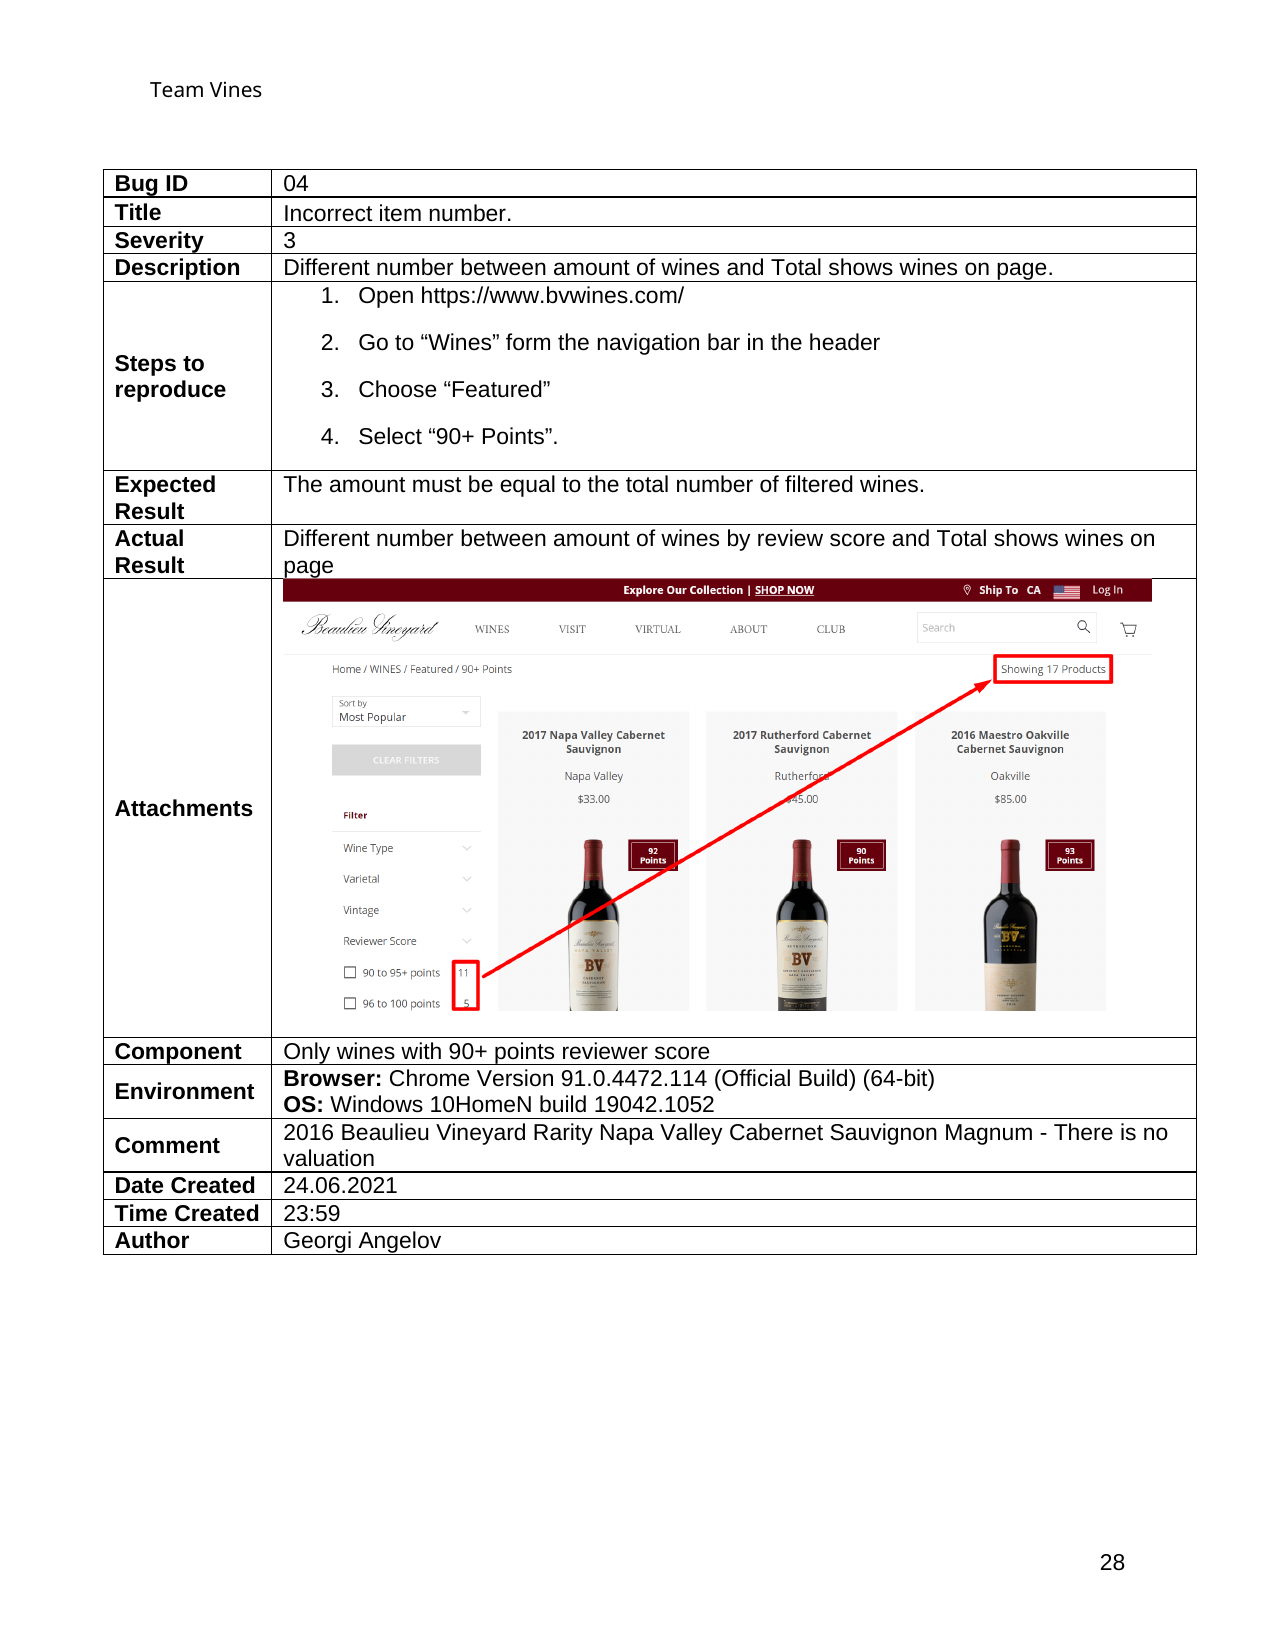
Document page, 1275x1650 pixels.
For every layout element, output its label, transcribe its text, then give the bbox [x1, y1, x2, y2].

table_cell Severity [104, 227, 271, 253]
table_cell Comment [104, 1119, 271, 1171]
table_cell Attachments [104, 579, 271, 1037]
table_cell 3 [272, 227, 1196, 253]
table_cell Component [104, 1038, 271, 1064]
table_cell The amount must be equal to the total number of filtered wines. [272, 471, 1196, 524]
table_cell 24.06.2021 [272, 1173, 1196, 1199]
table_cell [272, 579, 1196, 1037]
table_cell Different number between amount of wines by review score and Total shows wines on page [272, 525, 1196, 578]
table_cell 2016 Beaulieu Vineyard Rarity Napa Valley Cabernet Sauvignon Magnum - There is no valuation [272, 1119, 1196, 1171]
table_cell 23:59 [272, 1200, 1196, 1226]
table_cell Open https://www.bvwines.com/ Go to “Wines” form the navigation bar in the header Choose “Featured” Select “90+ Points”. [272, 282, 1196, 470]
picture [283, 578, 1152, 1011]
table_cell Steps to reproduce [104, 282, 271, 470]
table_header 04 [272, 170, 1196, 196]
table_cell Time Created [104, 1200, 271, 1226]
table_cell Different number between amount of wines and Total shows wines on page. [272, 254, 1196, 281]
table_cell Description [104, 254, 271, 281]
table_cell Browser: Chrome Version 91.0.4472.114 (Official Build) (64-bit) OS: Windows 10HomeN build 19042.1052 [272, 1065, 1196, 1118]
table_cell Georgi Angelov [272, 1227, 1196, 1254]
table_cell Author [104, 1227, 271, 1254]
table_cell Title [104, 198, 271, 226]
table_cell Date Created [104, 1173, 271, 1199]
table_header Bug ID [104, 170, 271, 196]
table_cell Only wines with 90+ points reviewer score [272, 1038, 1196, 1064]
table_cell Environment [104, 1065, 271, 1118]
table_cell Incorrect item number. [272, 198, 1196, 226]
table_cell Actual Result [104, 525, 271, 578]
table_cell Expected Result [104, 471, 271, 524]
